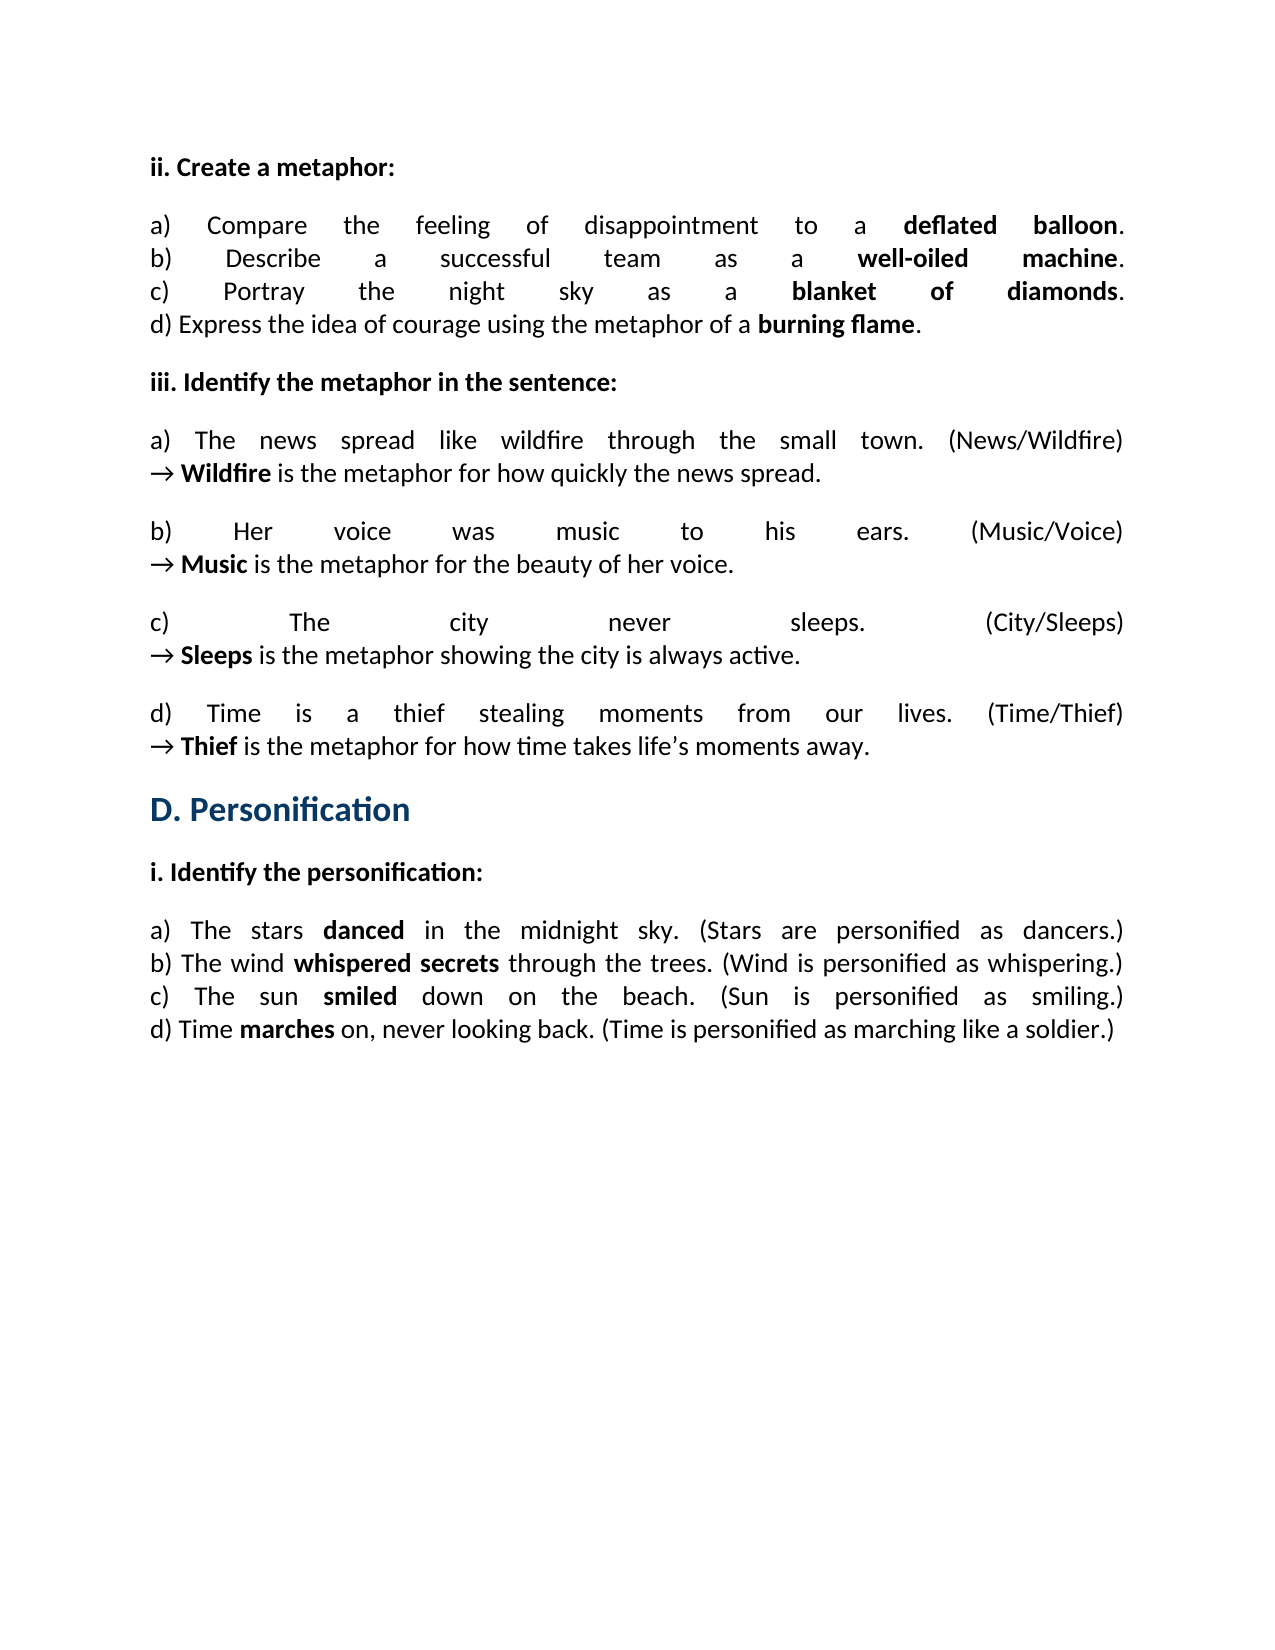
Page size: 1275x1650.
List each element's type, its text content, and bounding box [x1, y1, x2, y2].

text ii. Create a metaphor: [150, 150, 1125, 183]
text iii. Identify the metaphor in the sentence: [150, 365, 1125, 398]
text a) The news spread like wildfire through the small town. (News/Wildfire) → Wildfire is the metaphor for how quickly the news spread. [150, 423, 1125, 489]
text d) Time is a thief stealing moments from our lives. (Time/Thief) → Thief is the metaphor for how time takes life’s moments away. [150, 696, 1125, 762]
text D. Personification [150, 787, 1125, 831]
text i. Identify the personification: [150, 856, 1125, 888]
text a) Compare the feeling of disappointment to a deflated balloon. b) Describe a successful team as a well-oiled machine. c) Portray the night sky as a blanket of diamonds. d) Express the idea of courage using the metaphor of a burning flame. [150, 208, 1125, 340]
text b) Her voice was music to his ears. (Music/Voice) → Music is the metaphor for the beauty of her voice. [150, 514, 1125, 580]
text c) The city never sleeps. (City/Sleeps) → Sleeps is the metaphor showing the city is always active. [150, 605, 1125, 671]
text a) The stars danced in the midnight sky. (Stars are personified as dancers.) b) The wind whispered secrets through the trees. (Wind is personified as whispering.) c) The sun smiled down on the beach. (Sun is personified as smiling.) d) Time marches on, never looking back. (Time is personified as marching like a soldier.) [150, 913, 1125, 1046]
